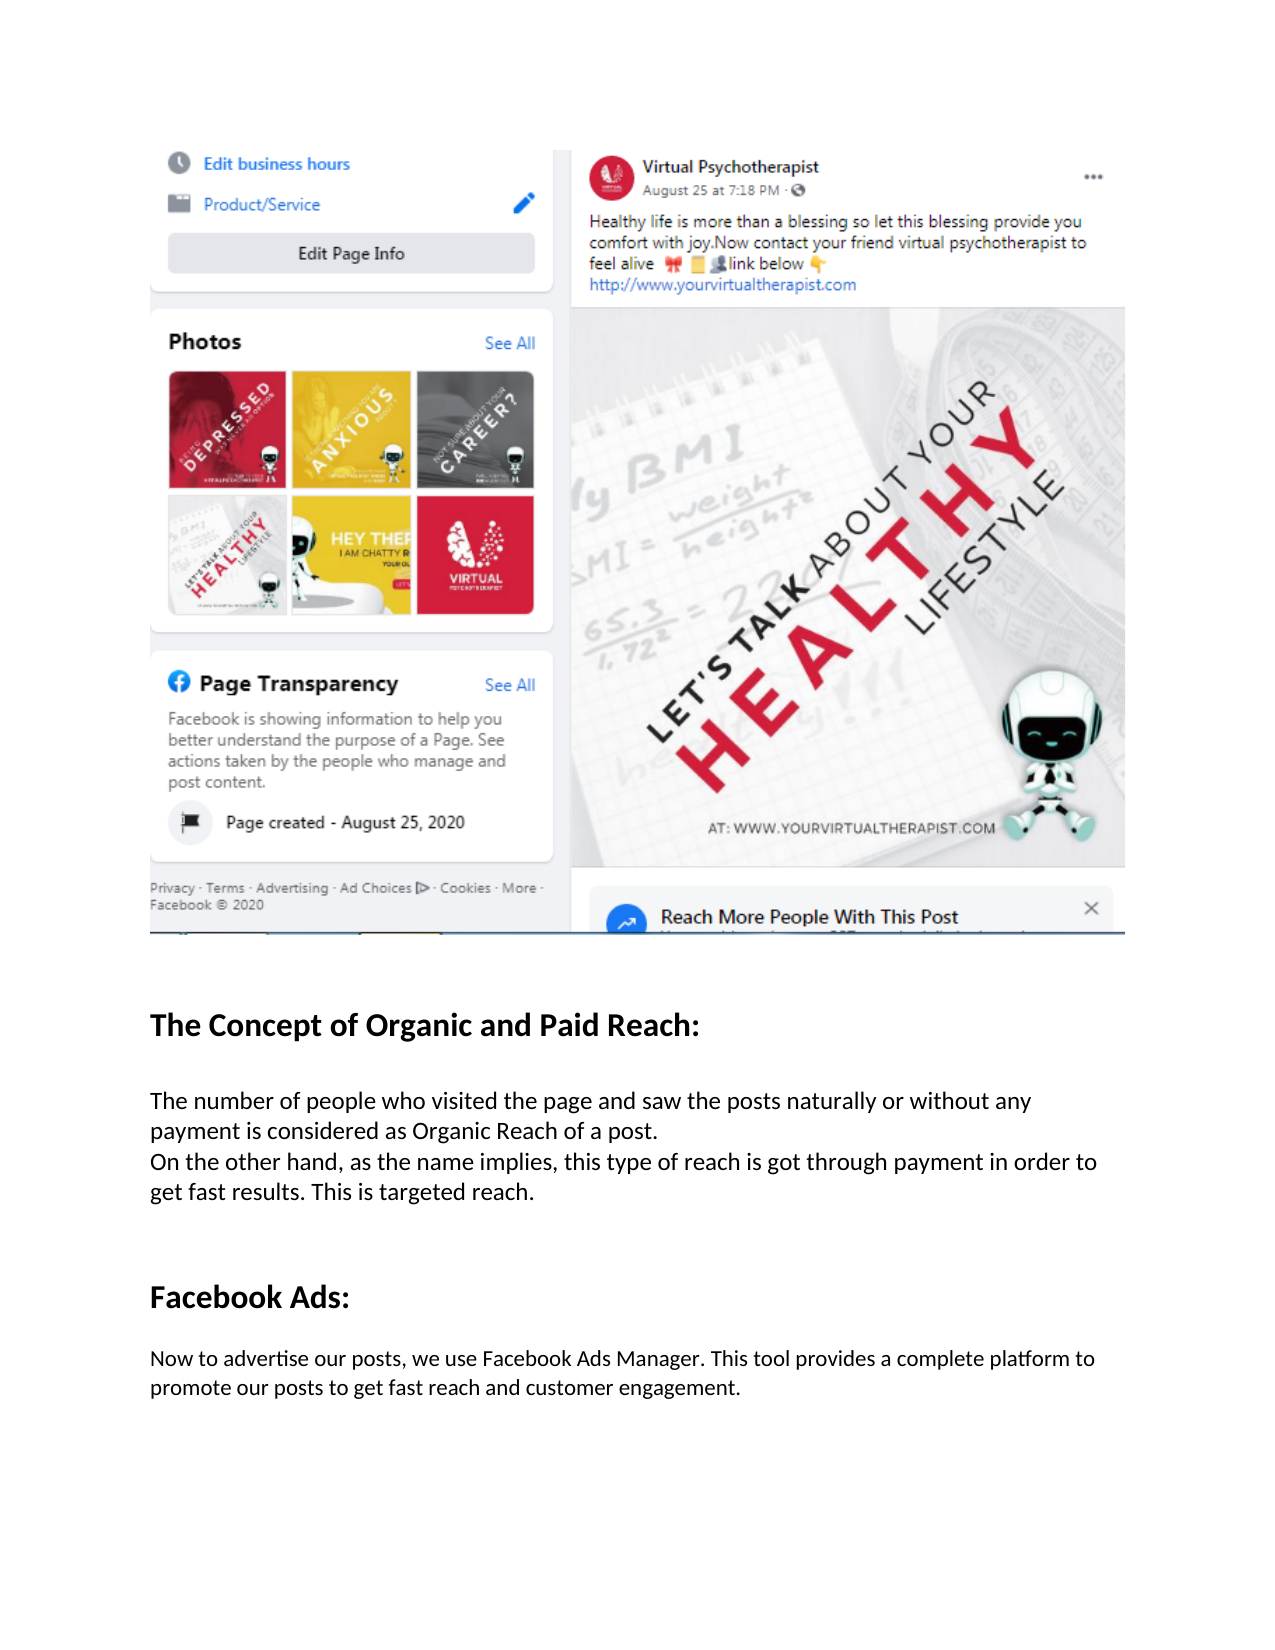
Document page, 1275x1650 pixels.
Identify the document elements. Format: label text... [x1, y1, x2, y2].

text The Concept of Organic and Paid Reach: [150, 1003, 1125, 1044]
text The number of people who visited the page and saw the posts naturally or without any payment is considered as Organic Reach of a post. [150, 1085, 1125, 1146]
text Now to advertise our posts, we use Facebook Ads Manager. This tool provides a complete platform to promote our posts to get fast reach and customer engagement. [150, 1344, 1125, 1401]
text Facebook Ads: [150, 1276, 1125, 1317]
text On the other hand, as the name implies, this type of reach is got through payment in order to get fast results. This is targeted reach. [150, 1146, 1125, 1207]
picture [150, 150, 1125, 935]
